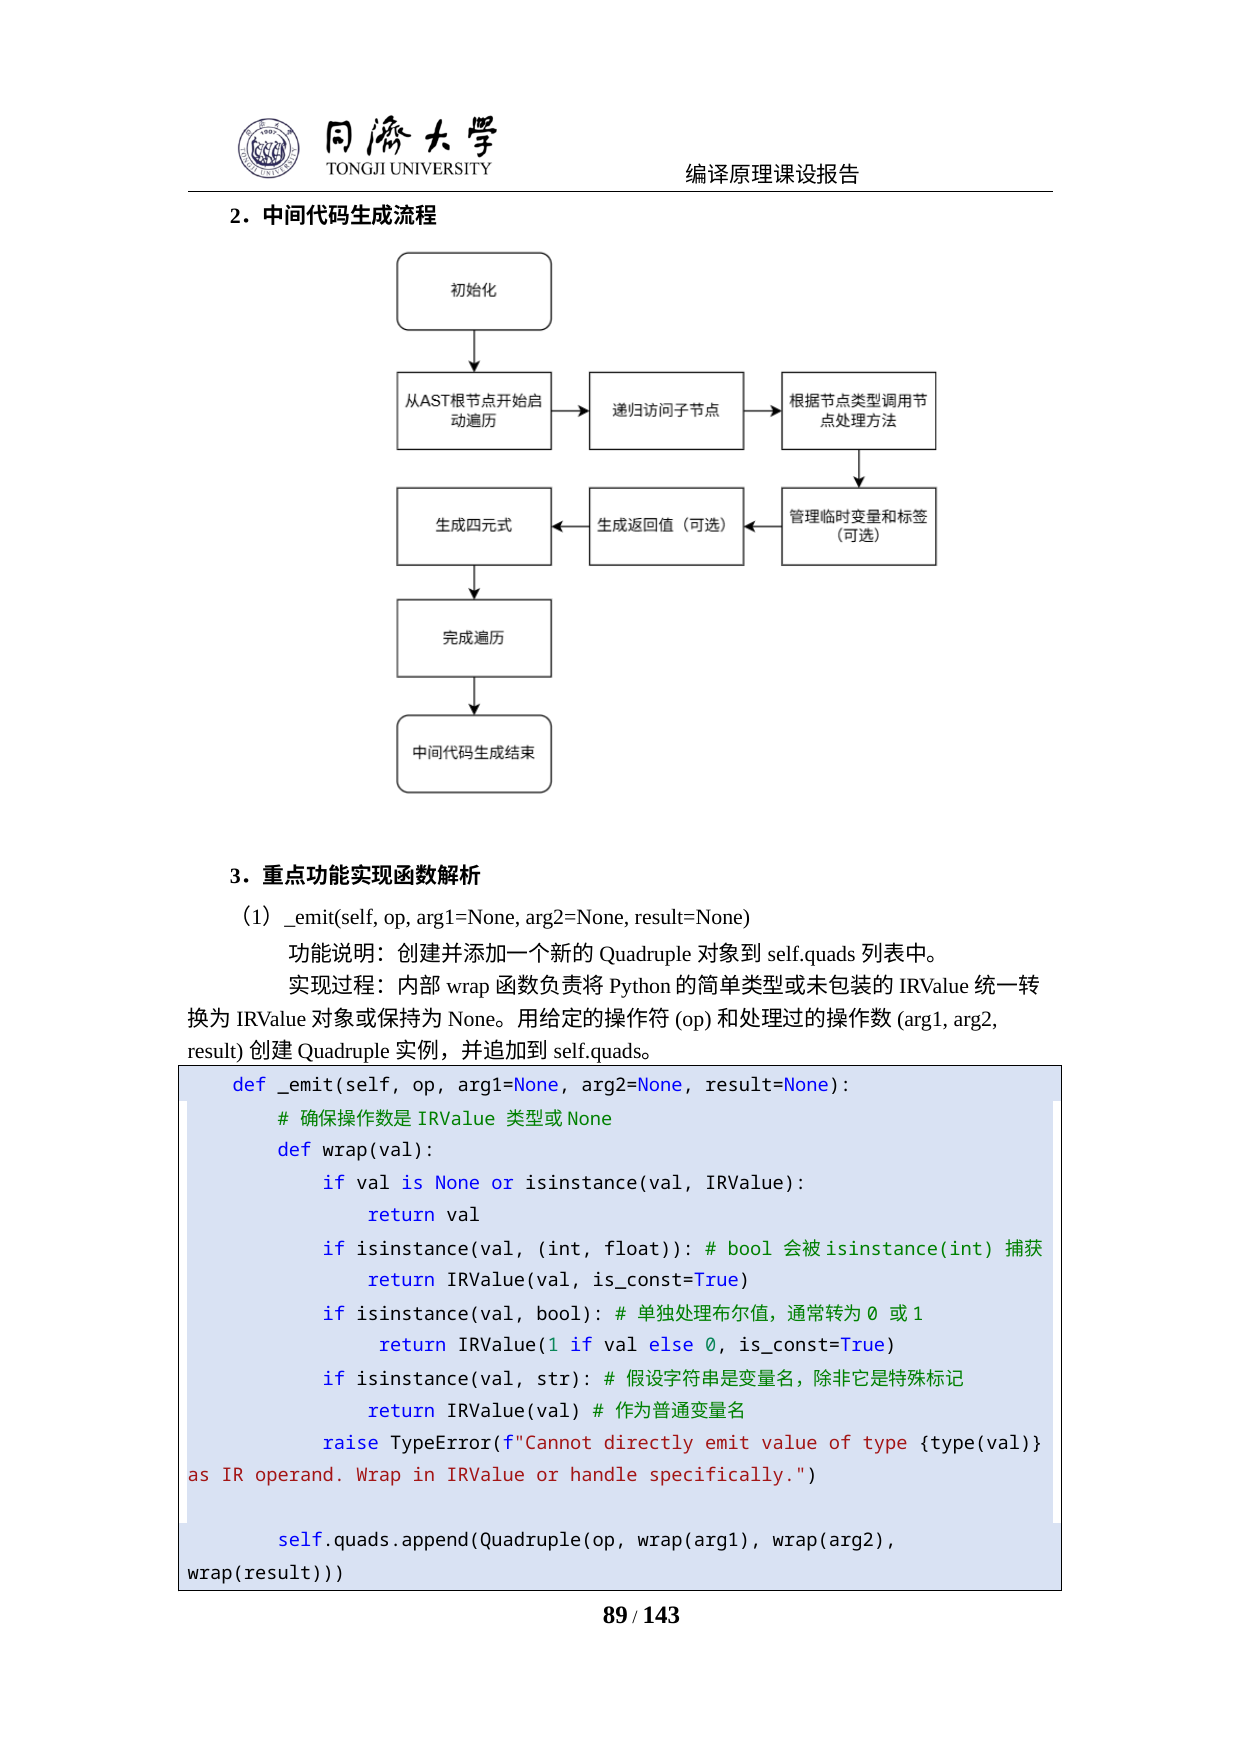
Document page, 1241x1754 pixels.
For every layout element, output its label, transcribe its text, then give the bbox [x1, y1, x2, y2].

text if isinstance(val, bool): # 单独处理布尔值，通常转为 0 或 1 [187, 1296, 1053, 1328]
text def wrap(val): [187, 1133, 1053, 1166]
text if isinstance(val, (int, float)): # bool 会被 isinstance(int) 捕获 [187, 1231, 1053, 1263]
text return val [187, 1198, 1053, 1231]
text return IRValue(1 if val else 0, is_const=True) [187, 1328, 1053, 1361]
picture [339, 235, 1002, 826]
text # 确保操作数是 IRValue 类型或 None [187, 1101, 1053, 1133]
subtitle 重点功能实现函数解析 [187, 858, 1053, 890]
text 功能说明：创建并添加一个新的 Quadruple 对象到 self.quads 列表中。 [187, 935, 1053, 968]
subtitle 中间代码生成流程 [187, 197, 1053, 230]
picture [231, 110, 503, 183]
subtitle _emit(self, op, arg1=None, arg2=None, result=None) [187, 898, 1053, 931]
text self.quads.append(Quadruple(op, wrap(arg1), wrap(arg2), wrap(result))) [179, 1520, 1061, 1590]
text 实现过程：内部 wrap 函数负责将Python的简单类型或未包装的 IRValue 统一转换为 IRValue 对象或保持为 None。用给定的操作符 (op) 和处理过的操作数 (arg1, arg2, result) 创建 Quadruple 实例，并追加到 self.quads。 [187, 968, 1053, 1065]
text def _emit(self, op, arg1=None, arg2=None, result=None): [179, 1066, 1061, 1101]
text return IRValue(val, is_const=True) [187, 1263, 1053, 1296]
text raise TypeError(f"Cannot directly emit value of type {type(val)} as IR operand. Wrap in IRValue or handle specifically.") [187, 1426, 1053, 1491]
text return IRValue(val) # 作为普通变量名 [187, 1393, 1053, 1426]
text if val is None or isinstance(val, IRValue): [187, 1166, 1053, 1198]
text if isinstance(val, str): # 假设字符串是变量名，除非它是特殊标记 [187, 1361, 1053, 1393]
